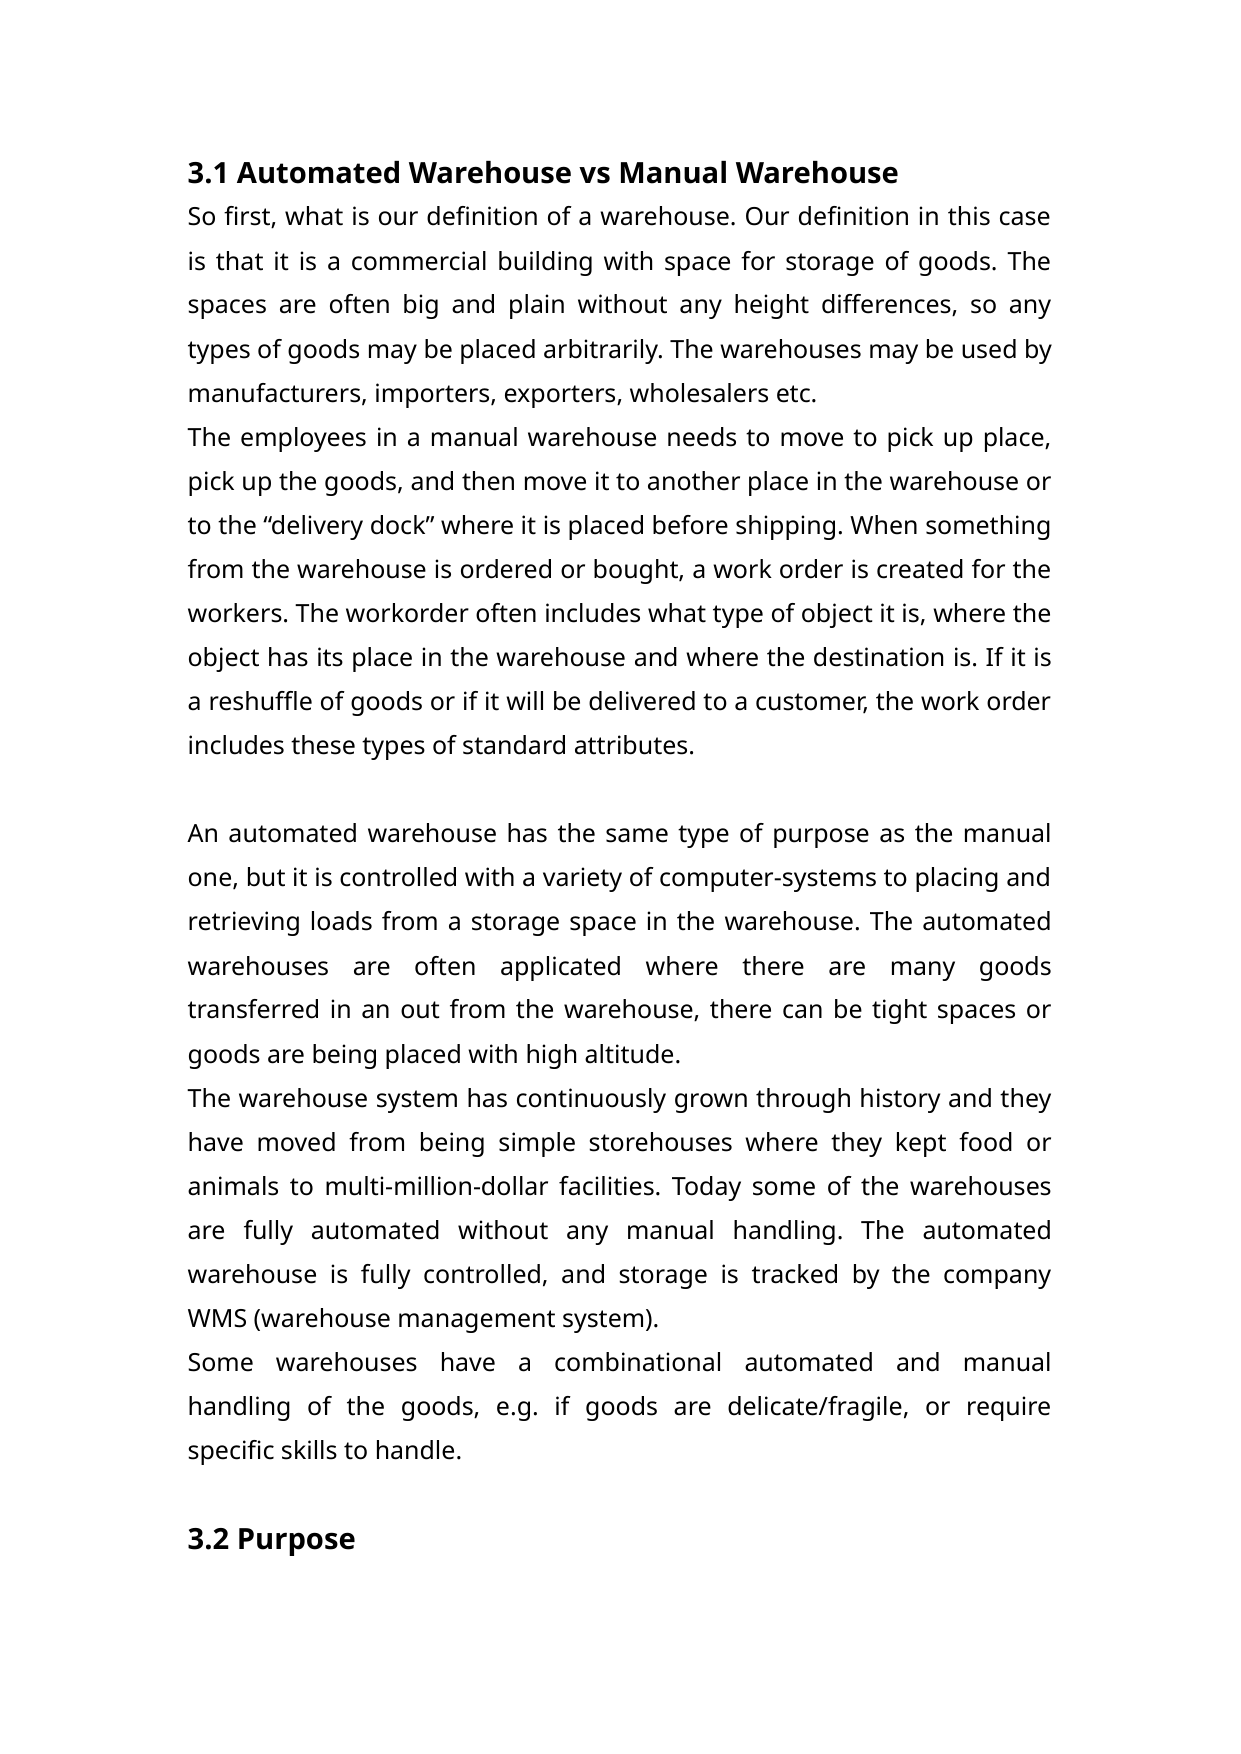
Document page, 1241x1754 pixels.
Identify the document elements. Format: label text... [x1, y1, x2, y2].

text So first, what is our definition of a warehouse. Our definition in this case is that it is a commercial building with space for storage of goods. The spaces are often big and plain without any height differences, so any types of goods may be placed arbitrarily. The warehouses may be used by manufacturers, importers, exporters, wholesalers etc. [187, 194, 1053, 414]
text The employees in a manual warehouse needs to move to pick up place, pick up the goods, and then move it to another place in the warehouse or to the “delivery dock” where it is placed before shipping. When something from the warehouse is ordered or bought, a work order is created for the workers. The workorder often includes what type of object it is, where the object has its place in the warehouse and where the destination is. If it is a reshuffle of goods or if it will be delivered to a customer, the work order includes these types of standard attributes. [187, 414, 1053, 767]
text 3.1 Automated Warehouse vs Manual Warehouse [187, 150, 1053, 194]
text The warehouse system has continuously grown through history and they have moved from being simple storehouses where they kept food or animals to multi-million-dollar facilities. Today some of the warehouses are fully automated without any manual handling. The automated warehouse is fully controlled, and storage is tracked by the company WMS (warehouse management system). [187, 1075, 1053, 1340]
text Some warehouses have a combinational automated and manual handling of the goods, e.g. if goods are delicate/fragile, or require specific skills to handle. [187, 1340, 1053, 1472]
text 3.2 Purpose [187, 1516, 1053, 1560]
text An automated warehouse has the same type of purpose as the manual one, but it is controlled with a variety of computer-systems to placing and retrieving loads from a storage space in the warehouse. The automated warehouses are often applicated where there are many goods transferred in an out from the warehouse, there can be tight spaces or goods are being placed with high altitude. [187, 811, 1053, 1075]
